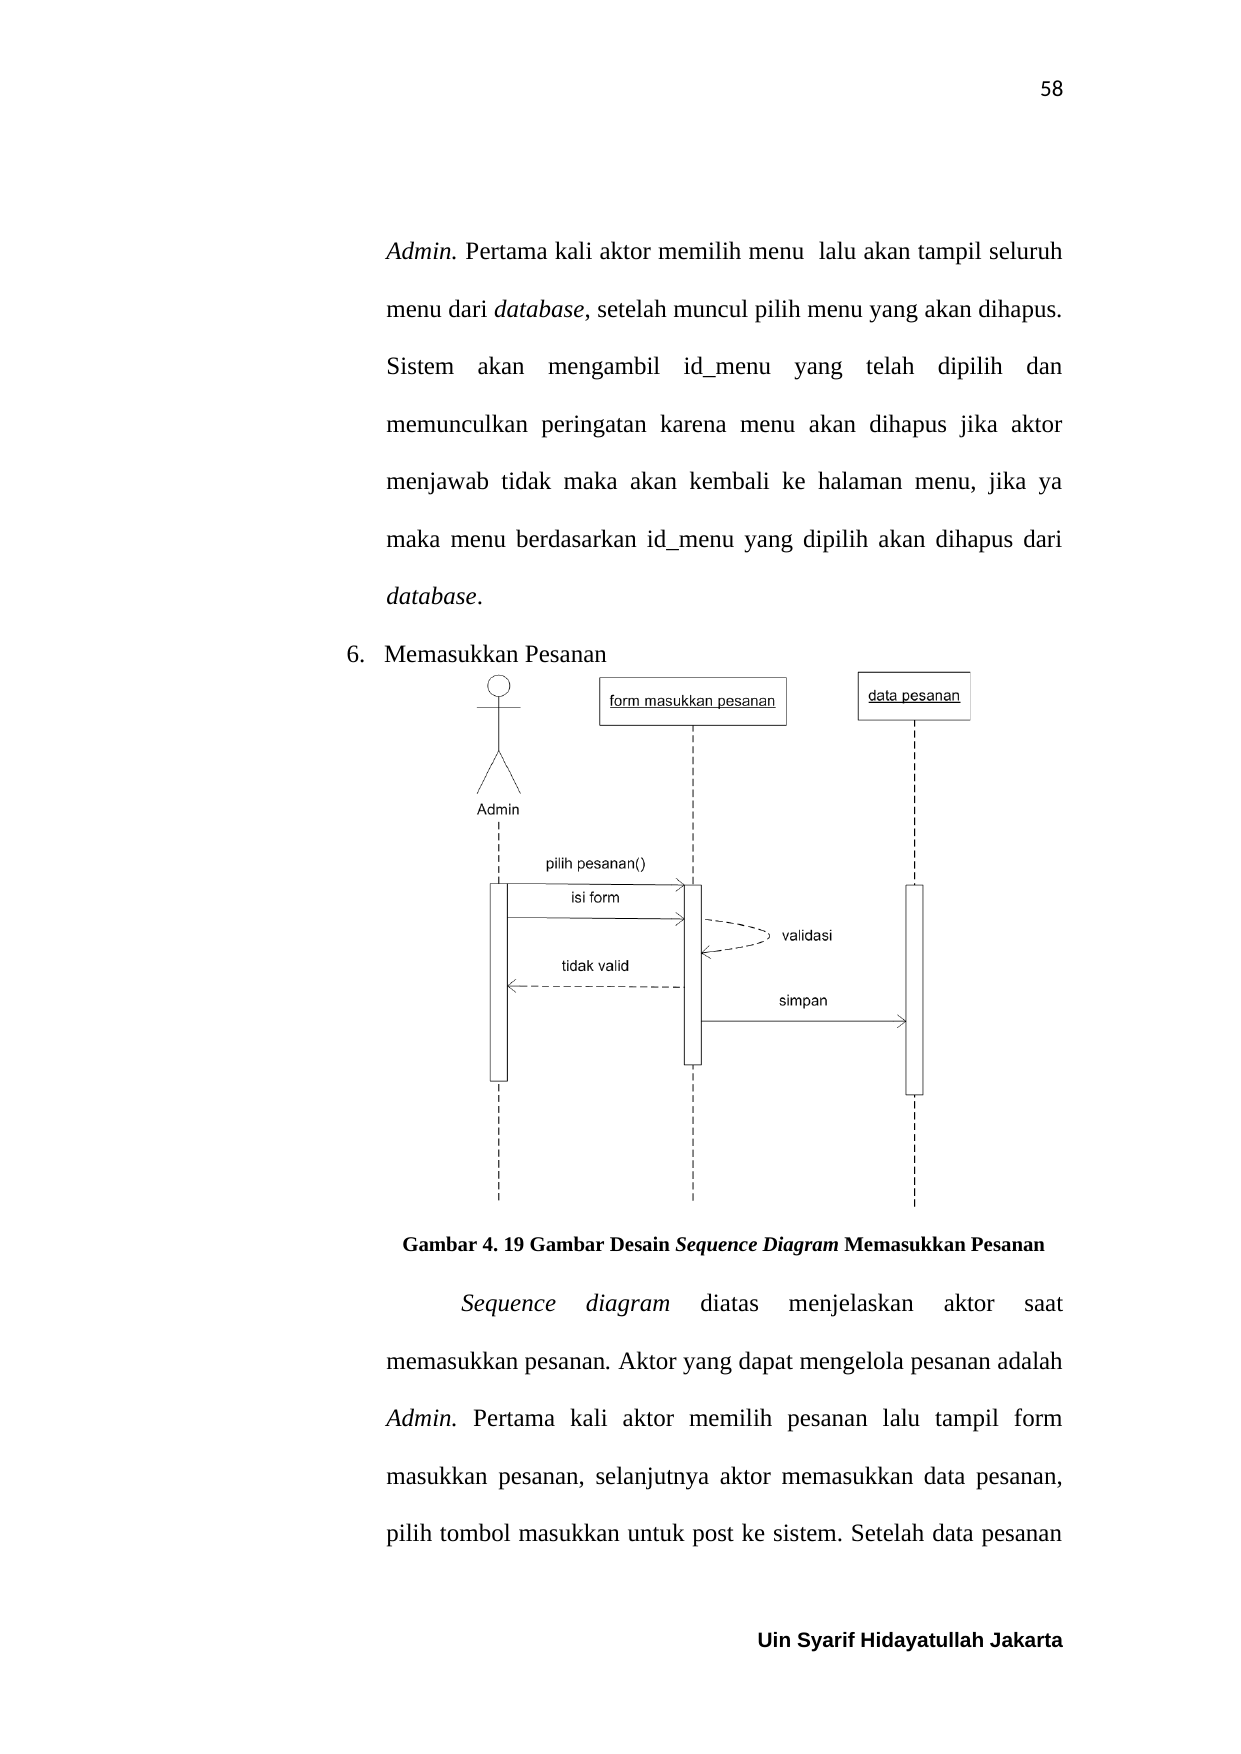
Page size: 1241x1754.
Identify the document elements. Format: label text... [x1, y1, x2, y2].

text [386, 1288, 1063, 1547]
list Memasukkan Pesanan [346, 639, 1063, 667]
text Gambar 4. 19 Gambar Desain Sequence Diagram Memasukkan Pesanan [384, 1232, 1063, 1256]
picture [476, 671, 971, 1207]
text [386, 236, 1063, 610]
